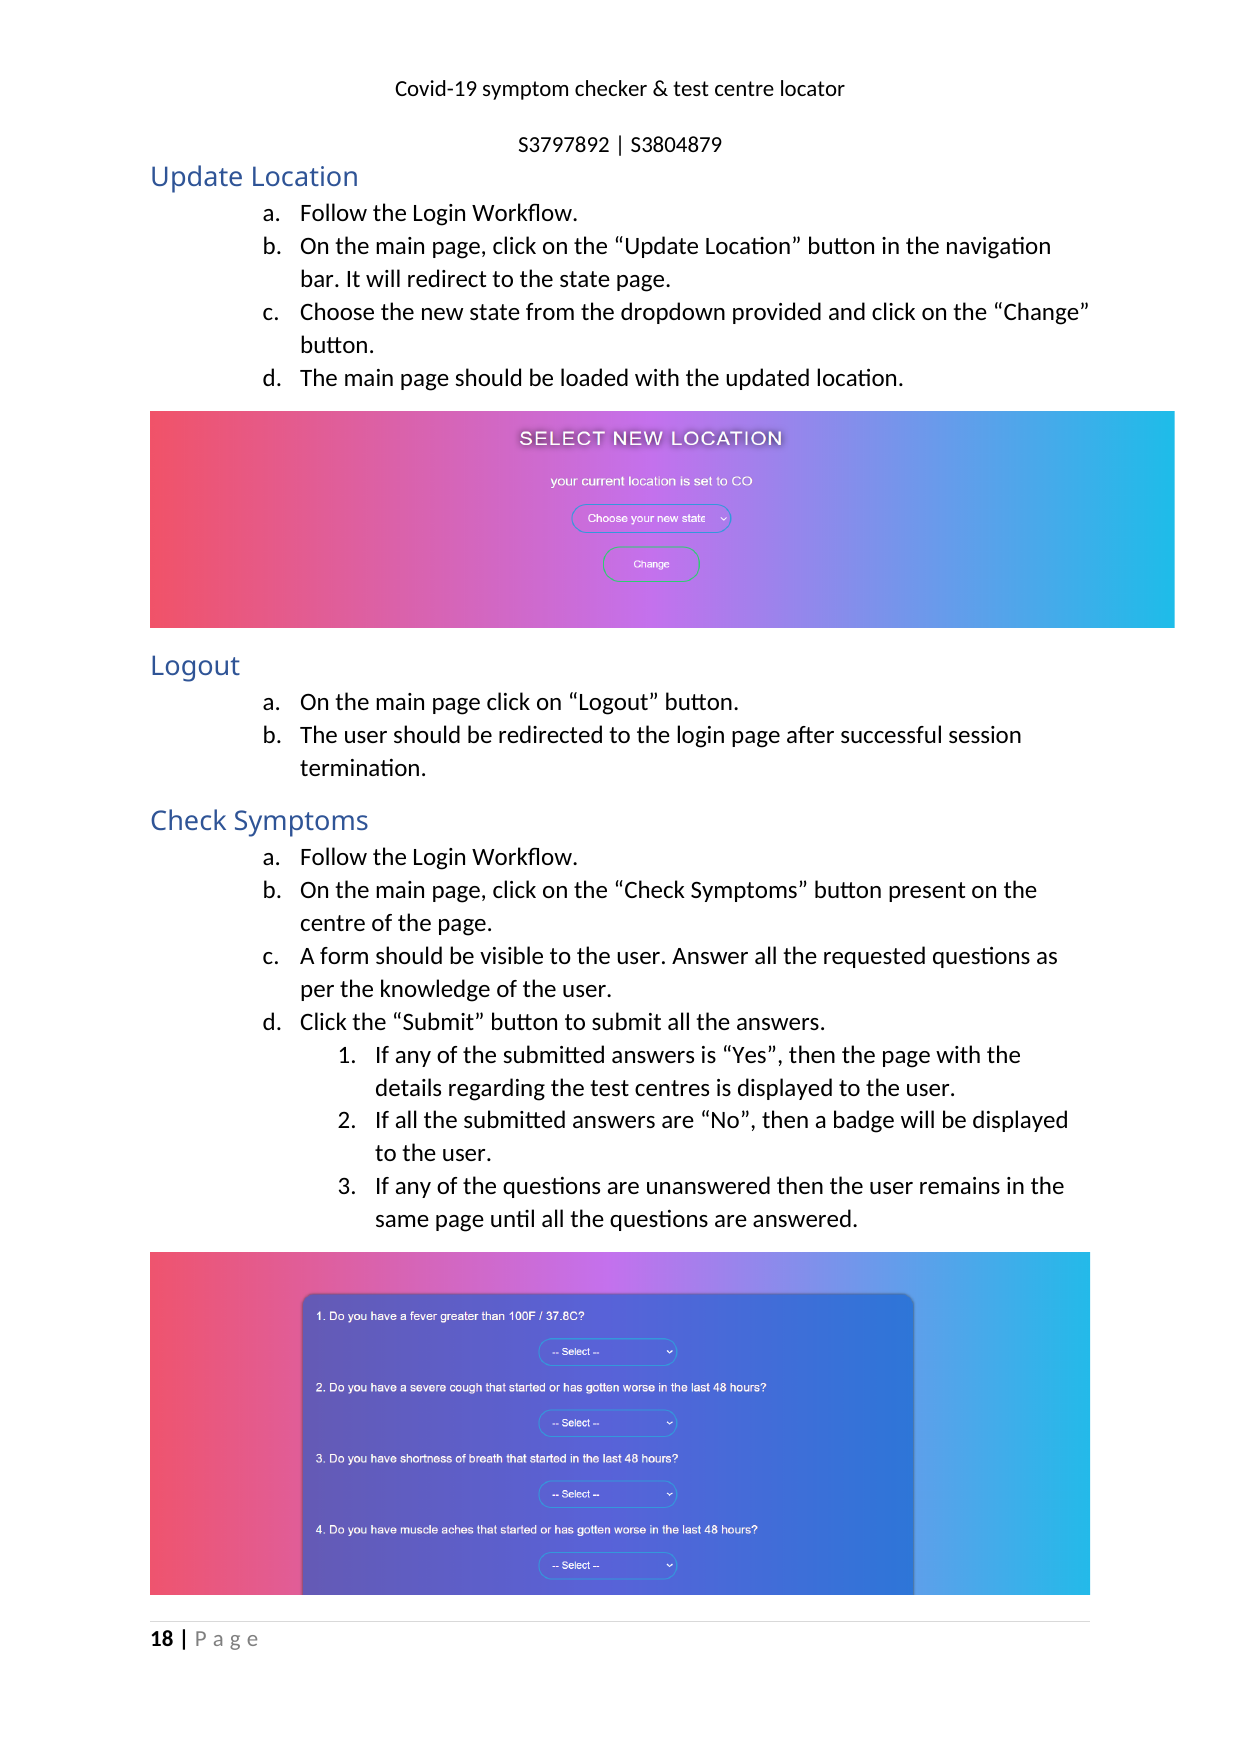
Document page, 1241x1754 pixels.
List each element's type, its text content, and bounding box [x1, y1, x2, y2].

list Click the “Submit” button to submit all the answers. [262, 1006, 1090, 1036]
list The user should be redirected to the login page after successful session termination. [262, 719, 1090, 782]
list On the main page, click on the “Check Symptoms” button present on the centre of the page. [262, 874, 1090, 938]
subtitle Check Symptoms [150, 801, 1090, 838]
list If any of the questions are unanswered then the user remains in the same page until all the questions are answered. [337, 1170, 1090, 1234]
list Follow the Login Workflow. [262, 841, 1090, 872]
list Follow the Login Workflow. [262, 198, 1090, 228]
list On the main page, click on the “Update Location” button in the navigation bar. It will redirect to the state page. [262, 231, 1090, 294]
subtitle Update Location [150, 158, 1090, 195]
list On the main page click on “Logout” button. [262, 686, 1090, 717]
list If any of the submitted answers is “Yes”, then the page with the details regarding the test centres is displayed to the user. [337, 1039, 1090, 1102]
picture [150, 411, 1175, 628]
list Choose the new state from the dropdown provided and click on the “Change” button. [262, 296, 1090, 360]
list If all the submitted answers are “No”, then a badge will be displayed to the user. [337, 1104, 1090, 1168]
picture [150, 1252, 1091, 1595]
list The main page should be loaded with the updated location. [262, 362, 1090, 393]
list A form should be visible to the user. Answer all the requested questions as per the knowledge of the user. [262, 940, 1090, 1003]
subtitle Logout [150, 646, 1090, 683]
